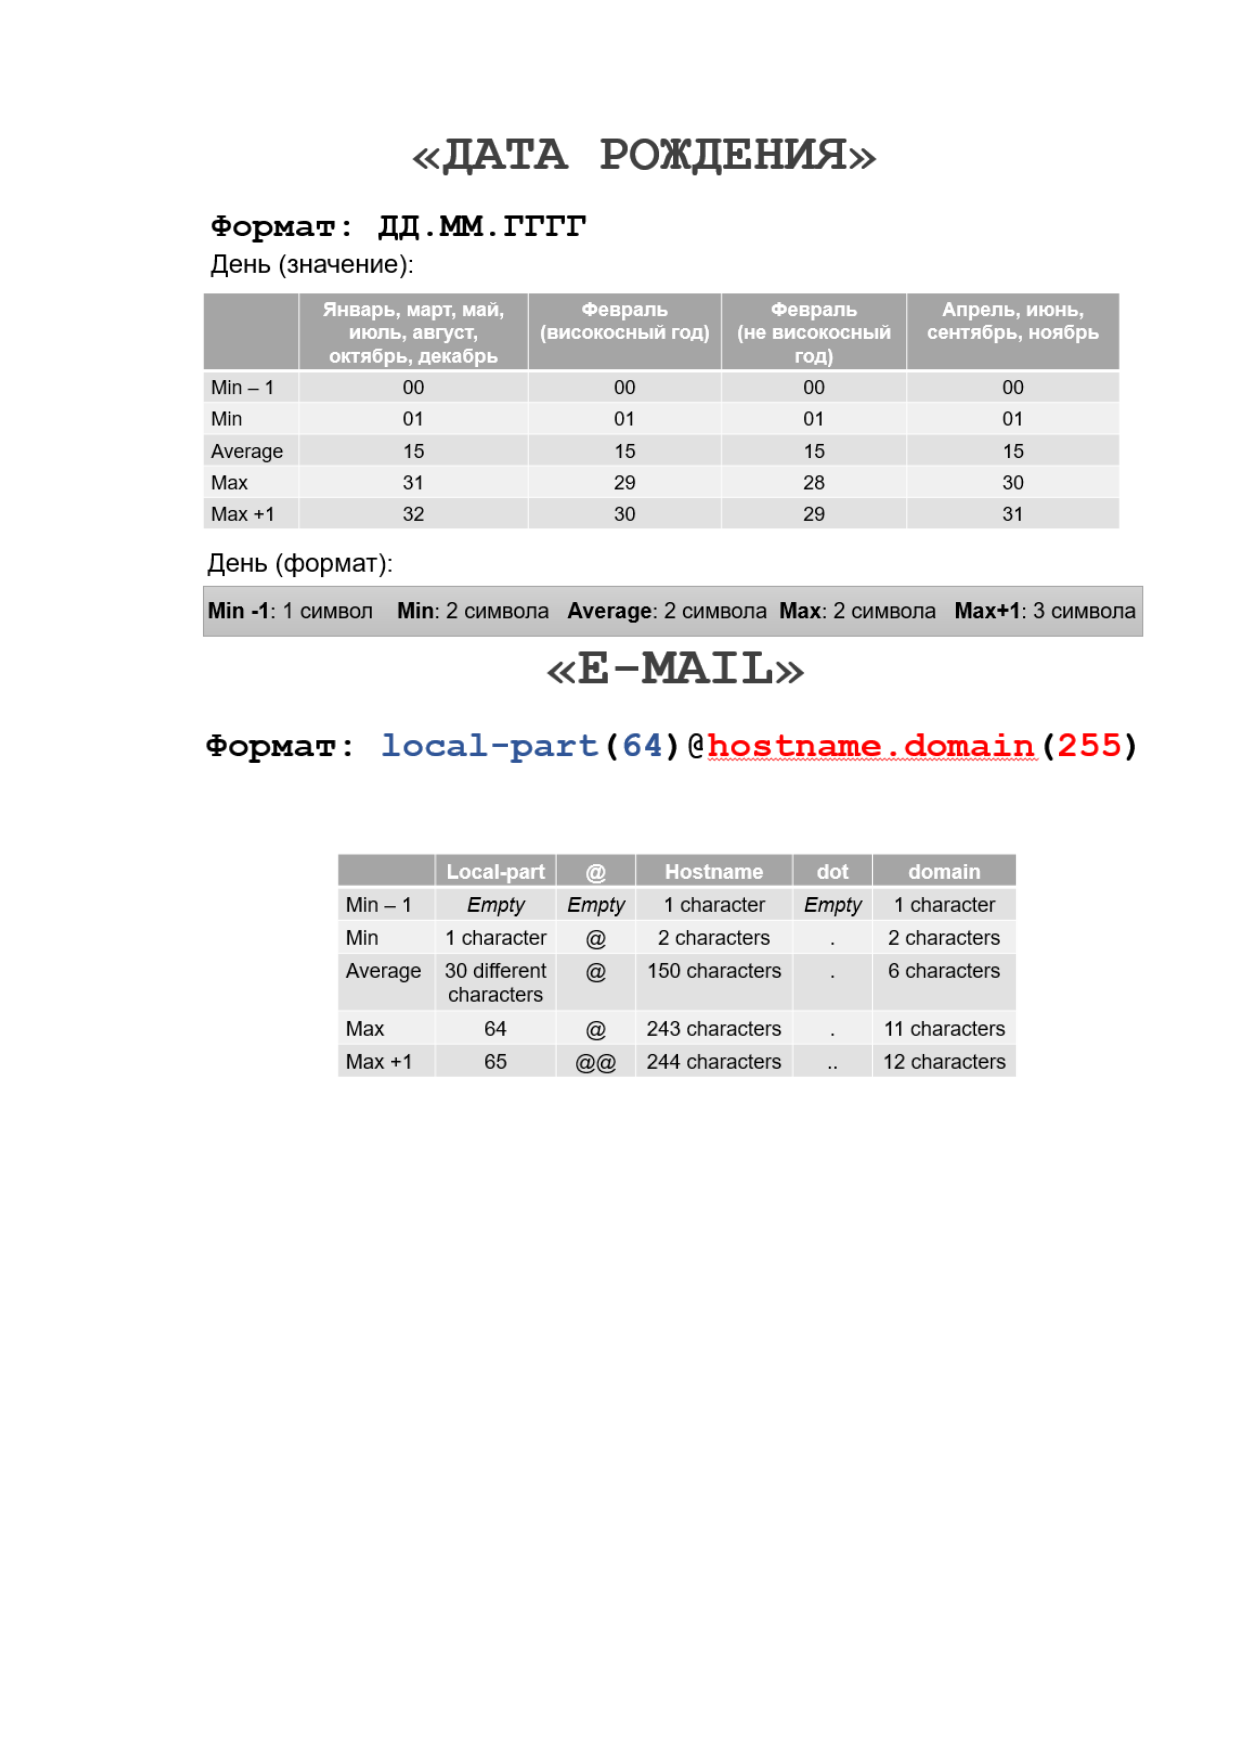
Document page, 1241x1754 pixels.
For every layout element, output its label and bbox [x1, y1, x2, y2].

picture [177, 118, 1152, 1095]
